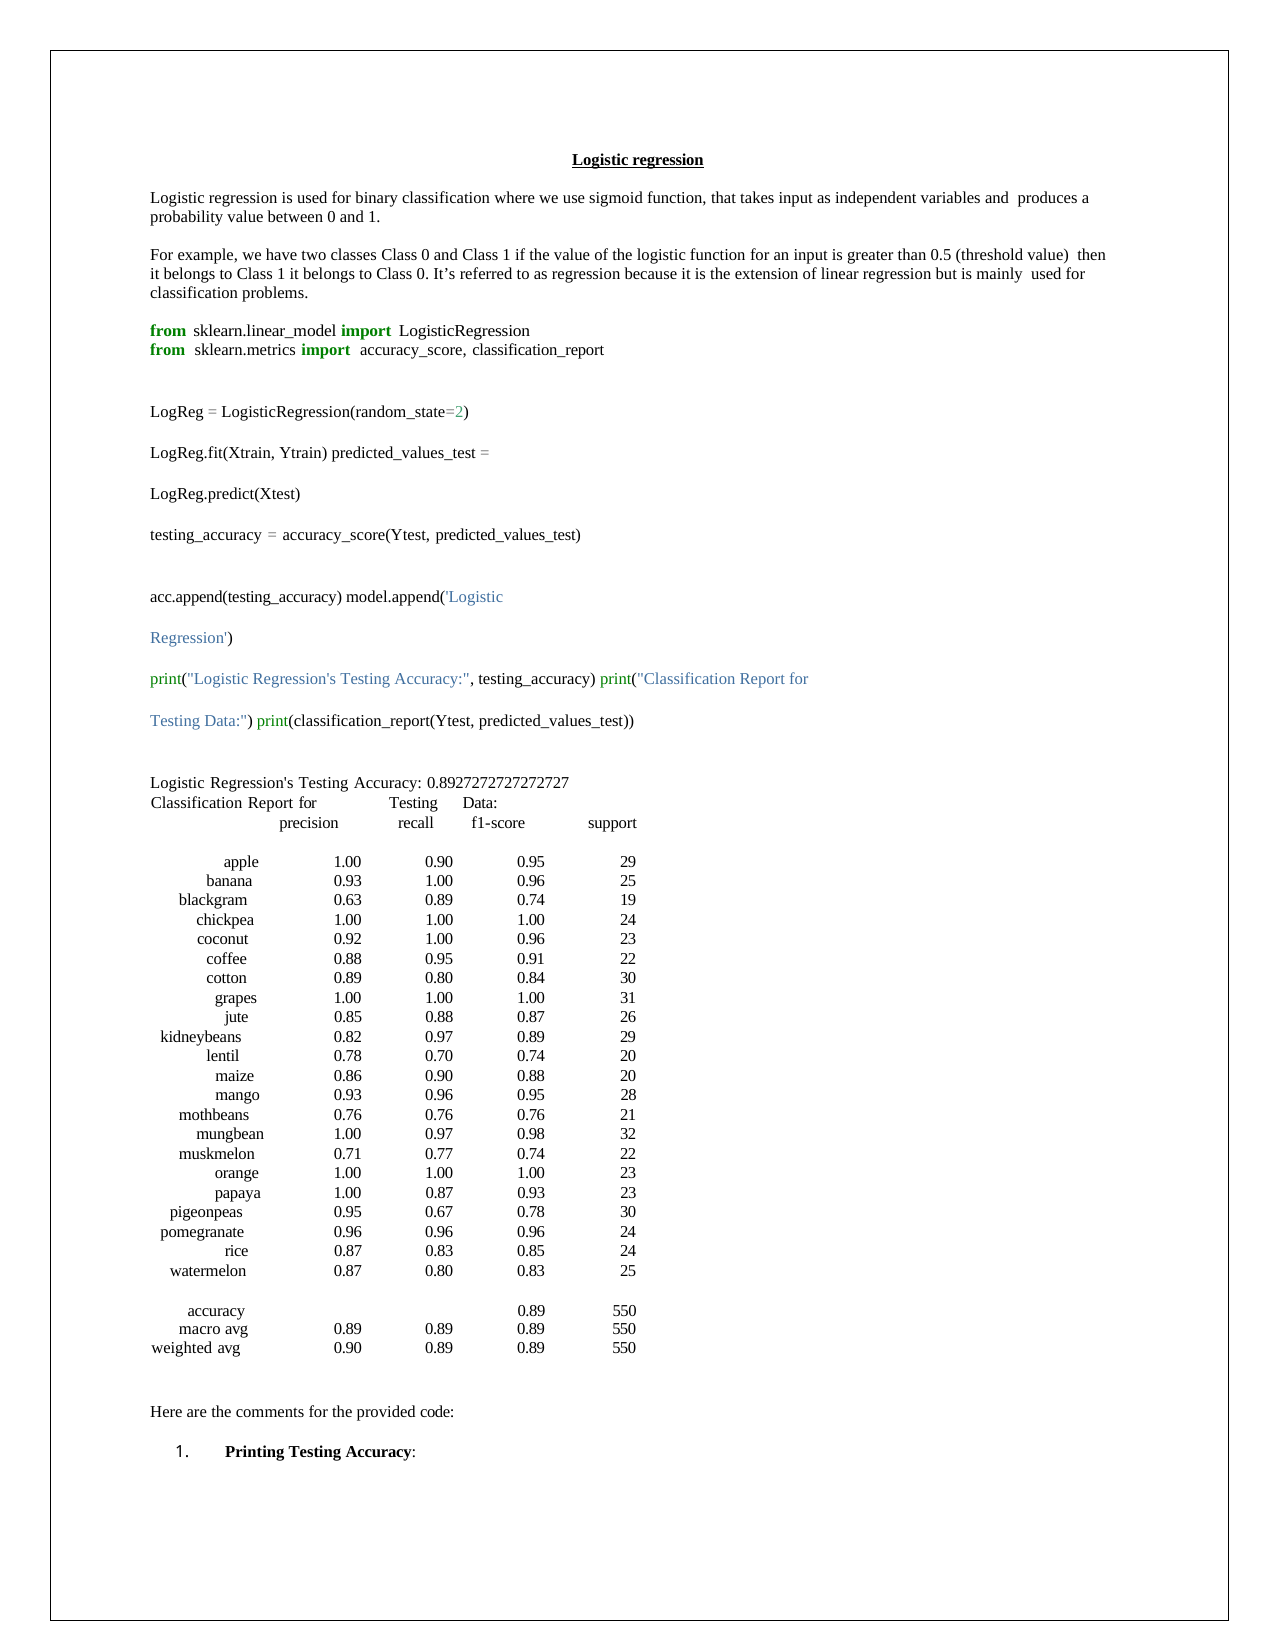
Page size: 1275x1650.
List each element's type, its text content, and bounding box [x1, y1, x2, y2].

table_cell 0.95 [458, 843, 559, 872]
table_cell 1.00 [384, 911, 458, 931]
table_cell 1.00 [384, 873, 458, 892]
text For example, we have two classes Class 0 and Class 1 if the value of the logistic function for an input is greater than 0.5 (threshold value) then it belongs to Class 1 it belongs to Class 0. It’s referred to as regression because it is the extension of linear regression but is mainly used for classification problems. [150, 245, 1117, 302]
table_cell 0.89 [384, 892, 458, 911]
table_cell 0.96 [458, 873, 559, 892]
table_header Testing recall [384, 796, 458, 843]
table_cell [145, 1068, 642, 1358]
table_cell 24 [559, 911, 642, 931]
text Logistic regression is used for binary classification where we use sigmoid function, that takes input as independent variables and produces a probability value between 0 and 1. [150, 188, 1117, 226]
table_cell 25 [559, 873, 642, 892]
table_header Classification Report for precision [145, 796, 384, 843]
text acc.append(testing_accuracy) model.append('Logistic Regression') [150, 586, 515, 647]
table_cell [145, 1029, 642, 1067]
table_cell blackgram 0.63 [145, 892, 384, 911]
table_header Data: f1-score [458, 796, 559, 843]
text testing_accuracy = accuracy_score(Ytest, predicted_values_test) [150, 525, 1228, 544]
table_header support [559, 796, 642, 843]
table_cell apple 1.00 [145, 843, 384, 872]
table_cell 19 [559, 892, 642, 911]
text Here are the comments for the provided code: [150, 1401, 1228, 1421]
table_cell chickpea 1.00 [145, 911, 384, 931]
subtitle Logistic regression [75, 150, 1201, 169]
table_cell 29 [559, 843, 642, 872]
text print("Logistic Regression's Testing Accuracy:", testing_accuracy) print("Classification Report for Testing Data:") print(classification_report(Ytest, predicted_values_test)) [150, 669, 832, 729]
text LogReg = LogisticRegression(random_state=2) LogReg.fit(Xtrain, Ytrain) predicted_values_test = LogReg.predict(Xtest) [150, 401, 562, 503]
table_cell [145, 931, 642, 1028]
subtitle Printing Testing Accuracy: [175, 1439, 1228, 1462]
text Logistic Regression's Testing Accuracy: 0.8927272727272727 [150, 773, 1228, 792]
table_cell 1.00 [458, 911, 559, 931]
text from sklearn.linear_model import LogisticRegression [150, 321, 1228, 340]
table_cell coconut 0.92 [145, 931, 384, 950]
table_cell 0.74 [458, 892, 559, 911]
table_cell banana 0.93 [145, 873, 384, 892]
table_cell 0.90 [384, 843, 458, 872]
text from sklearn.metrics import accuracy_score, classification_report [150, 340, 1228, 359]
